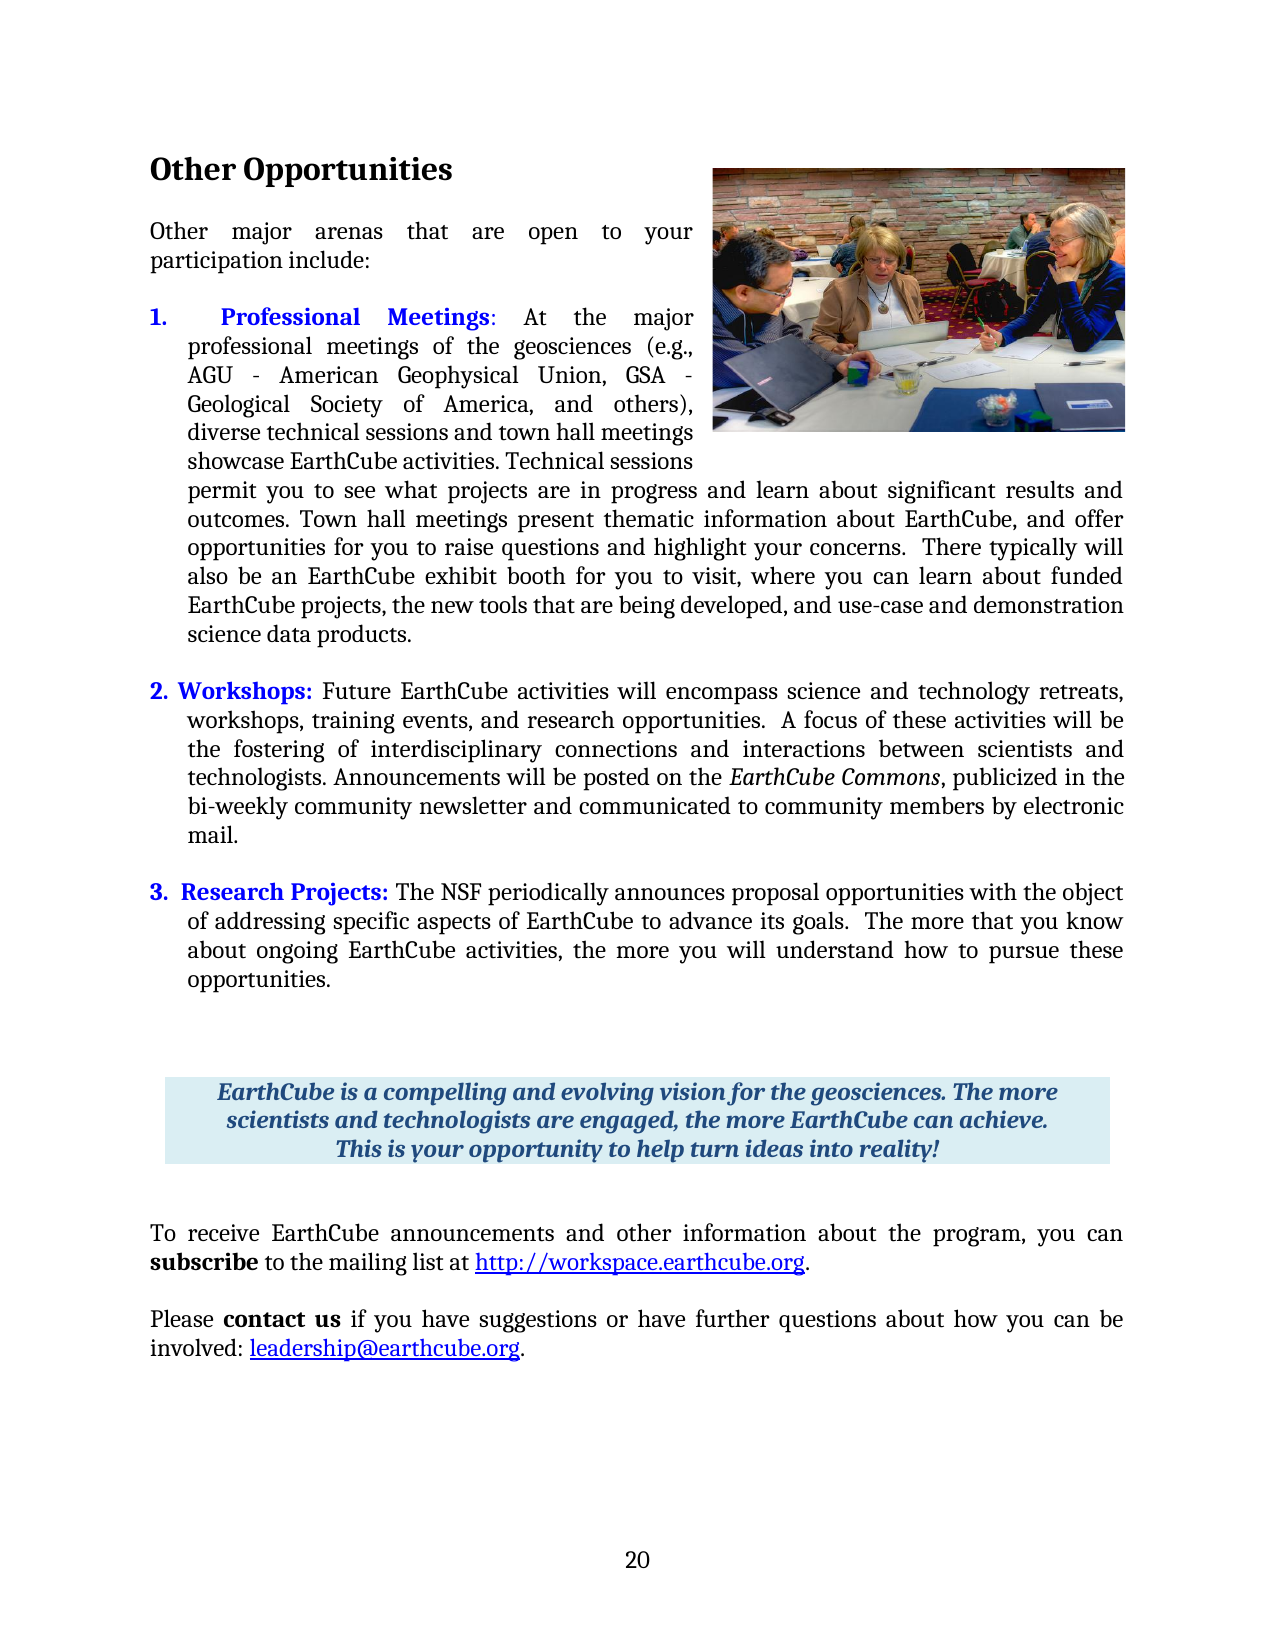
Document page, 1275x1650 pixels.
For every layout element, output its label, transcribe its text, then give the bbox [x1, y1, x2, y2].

text To receive EarthCube announcements and other information about the program, you can subscribe to the mailing list at http://workspace.earthcube.org. [150, 1219, 1125, 1277]
text Please contact us if you have suggestions or have further questions about how you can be involved: leadership@earthcube.org. [150, 1305, 1125, 1363]
text 3. Research Projects: The NSF periodically announces proposal opportunities with the object of addressing specific aspects of EarthCube to advance its goals. The more that you know about ongoing EarthCube activities, the more you will understand how to pursue these opportunities. [150, 878, 1125, 993]
text 2. Workshops: Future EarthCube activities will encompass science and technology retreats, workshops, training events, and research opportunities. A focus of these activities will be the fostering of interdisciplinary connections and interactions between scientists and technologists. Announcements will be posted on the EarthCube Commons, publicized in the bi-weekly community newsletter and communicated to community members by electronic mail. [150, 677, 1125, 849]
picture [712, 168, 1125, 432]
text Other Opportunities [150, 150, 1125, 188]
text 1. Professional Meetings: At the major professional meetings of the geosciences (e.g., AGU - American Geophysical Union, GSA - Geological Society of America, and others), diverse technical sessions and town hall meetings showcase EarthCube activities. Technical sessions permit you to see what projects are in progress and learn about significant results and outcomes. Town hall meetings present thematic information about EarthCube, and offer opportunities for you to raise questions and highlight your concerns. There typically will also be an EarthCube exhibit booth for you to visit, where you can learn about funded EarthCube projects, the new tools that are being developed, and use-case and demonstration science data products. [150, 303, 1125, 648]
text Other major arenas that are open to your participation include: [150, 217, 712, 274]
